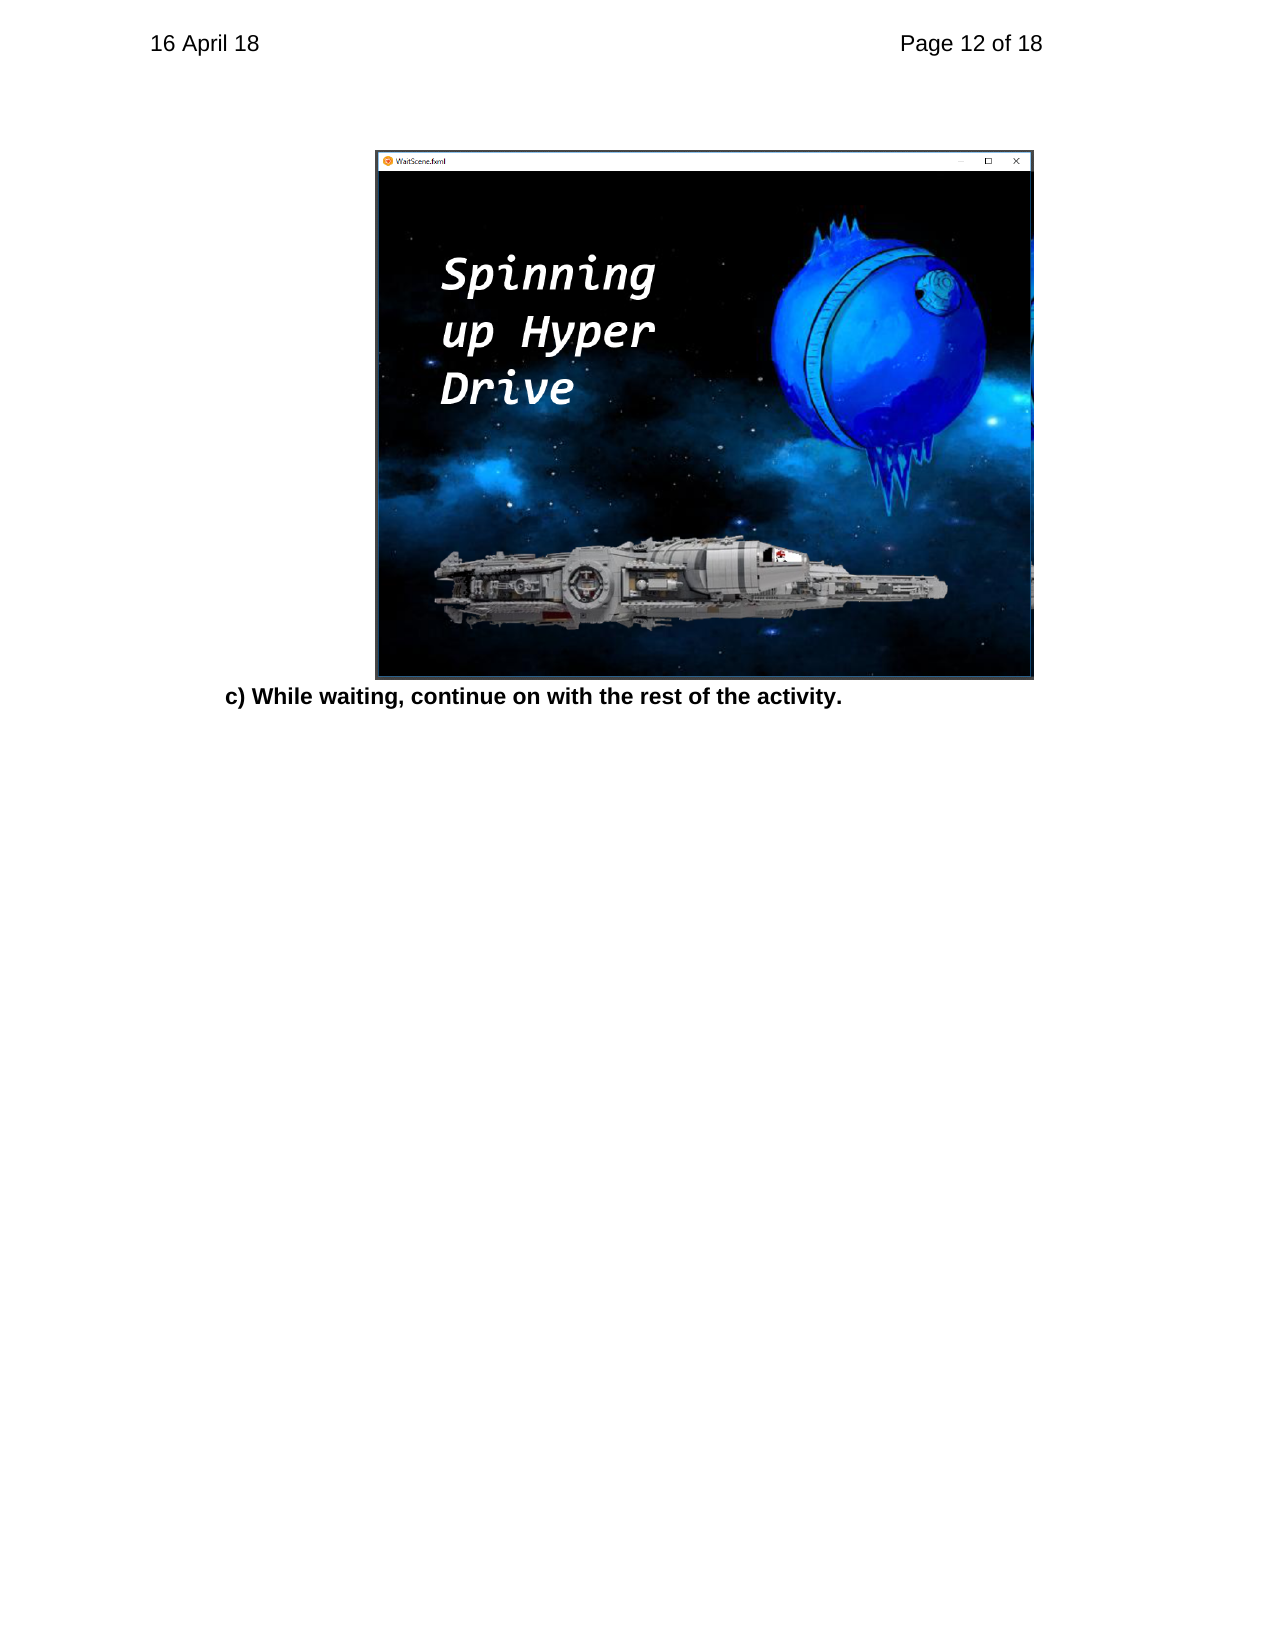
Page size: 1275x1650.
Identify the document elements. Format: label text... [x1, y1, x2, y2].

text c) While waiting, continue on with the rest of the activity. [150, 683, 1125, 709]
picture [375, 150, 1034, 680]
